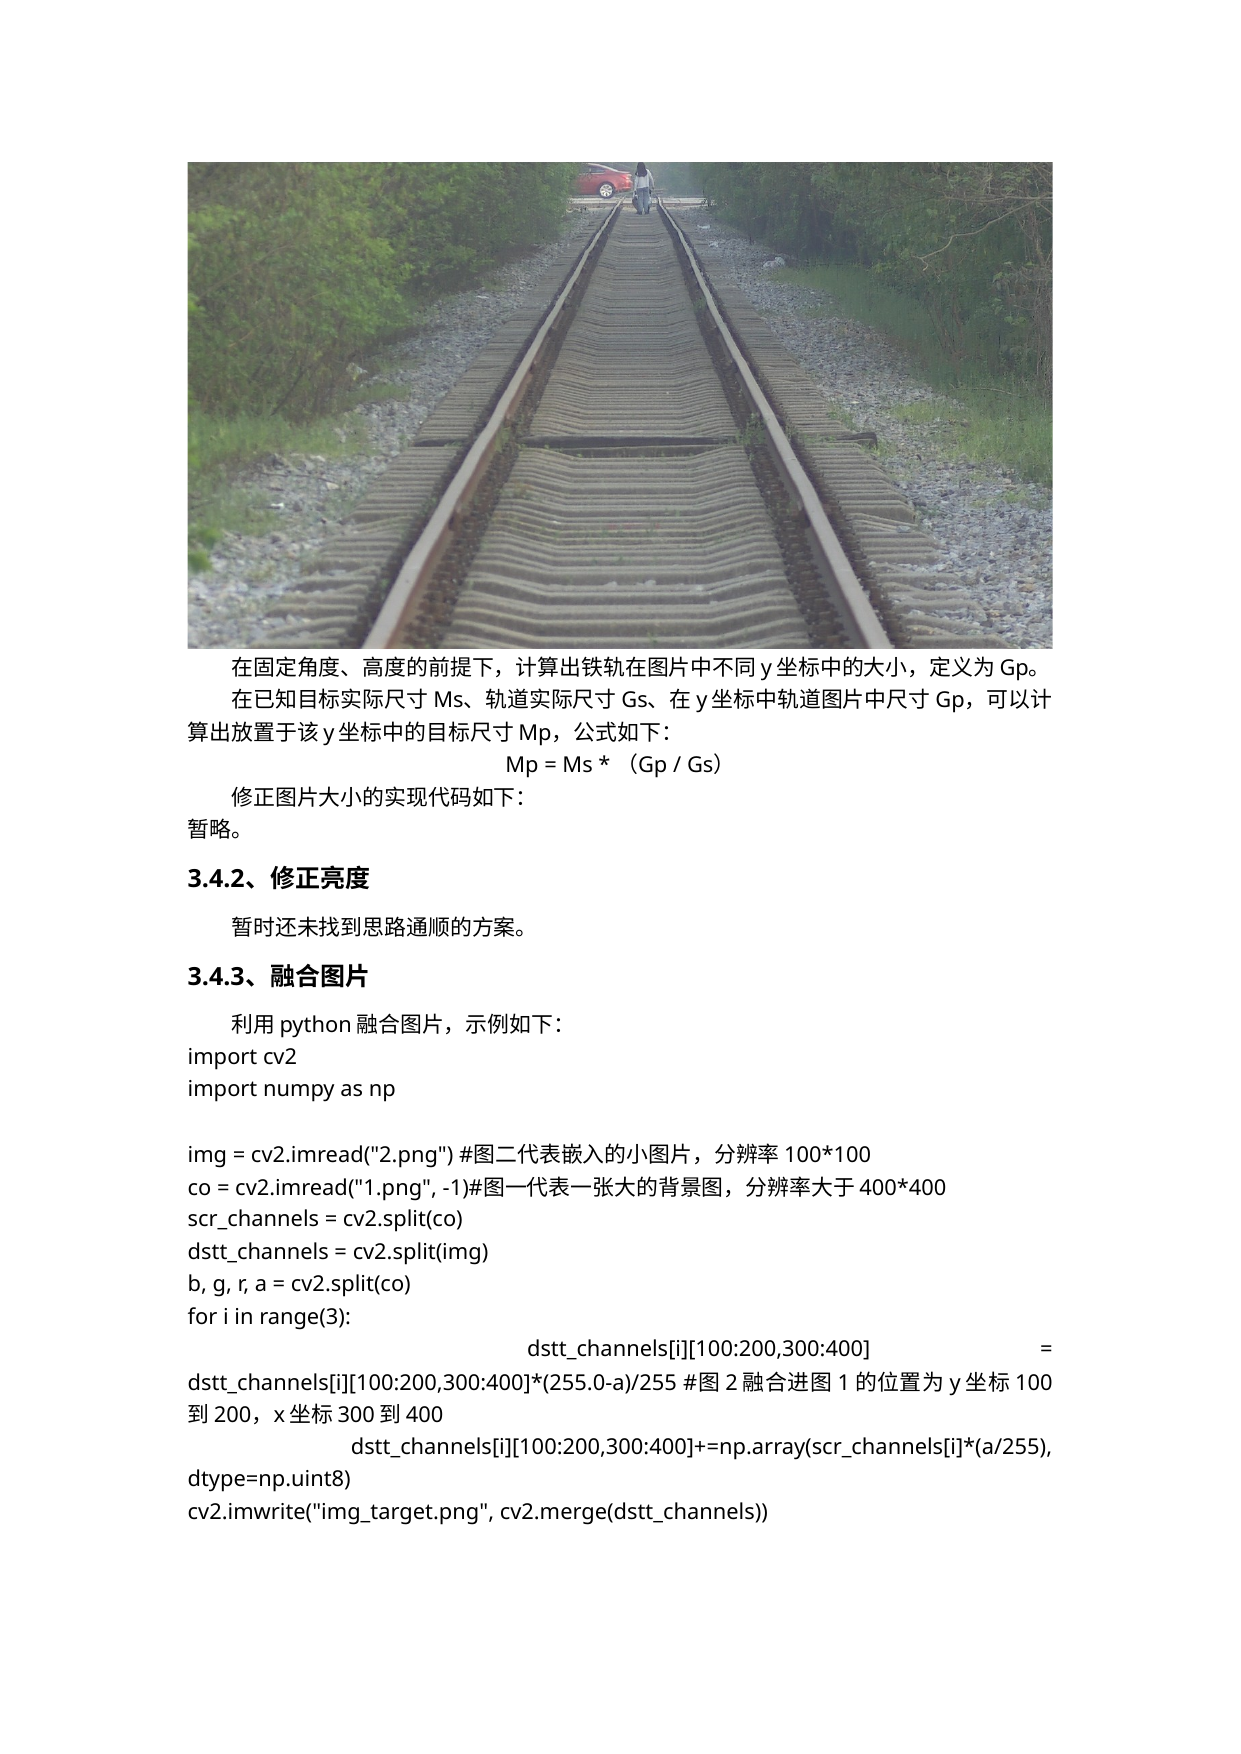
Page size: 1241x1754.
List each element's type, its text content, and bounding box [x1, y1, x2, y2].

picture [187, 162, 1053, 649]
text co = cv2.imread("1.png", -1)#图一代表一张大的背景图，分辨率大于400*400 [187, 1169, 1053, 1202]
text import numpy as np [187, 1072, 1053, 1104]
text import cv2 [187, 1039, 1053, 1072]
text 在已知目标实际尺寸Ms、轨道实际尺寸Gs、在y坐标中轨道图片中尺寸Gp，可以计算出放置于该y坐标中的目标尺寸Mp，公式如下： [187, 682, 1053, 747]
text dstt_channels = cv2.split(img) [187, 1234, 1053, 1267]
text dstt_channels[i][100:200,300:400] = dstt_channels[i][100:200,300:400]*(255.0-a)/255 #图2融合进图1的位置为y坐标100到200，x坐标300到400 [187, 1332, 1053, 1429]
text 暂时还未找到思路通顺的方案。 [187, 909, 1053, 942]
text 3.4.2、修正亮度 [187, 844, 1053, 909]
text for i in range(3): [187, 1299, 1053, 1332]
text 暂略。 [187, 812, 1053, 844]
text 利用python融合图片，示例如下： [187, 1007, 1053, 1039]
text scr_channels = cv2.split(co) [187, 1202, 1053, 1234]
text dstt_channels[i][100:200,300:400]+=np.array(scr_channels[i]*(a/255), dtype=np.uint8) [187, 1429, 1053, 1494]
text cv2.imwrite("img_target.png", cv2.merge(dstt_channels)) [187, 1494, 1053, 1527]
text 修正图片大小的实现代码如下： [187, 779, 1053, 812]
text b, g, r, a = cv2.split(co) [187, 1267, 1053, 1299]
text Mp = Ms * （Gp / Gs） [187, 747, 1053, 779]
text 在固定角度、高度的前提下，计算出铁轨在图片中不同y坐标中的大小，定义为Gp。 [187, 649, 1053, 682]
text img = cv2.imread("2.png") #图二代表嵌入的小图片，分辨率100*100 [187, 1137, 1053, 1169]
text 3.4.3、融合图片 [187, 942, 1053, 1007]
